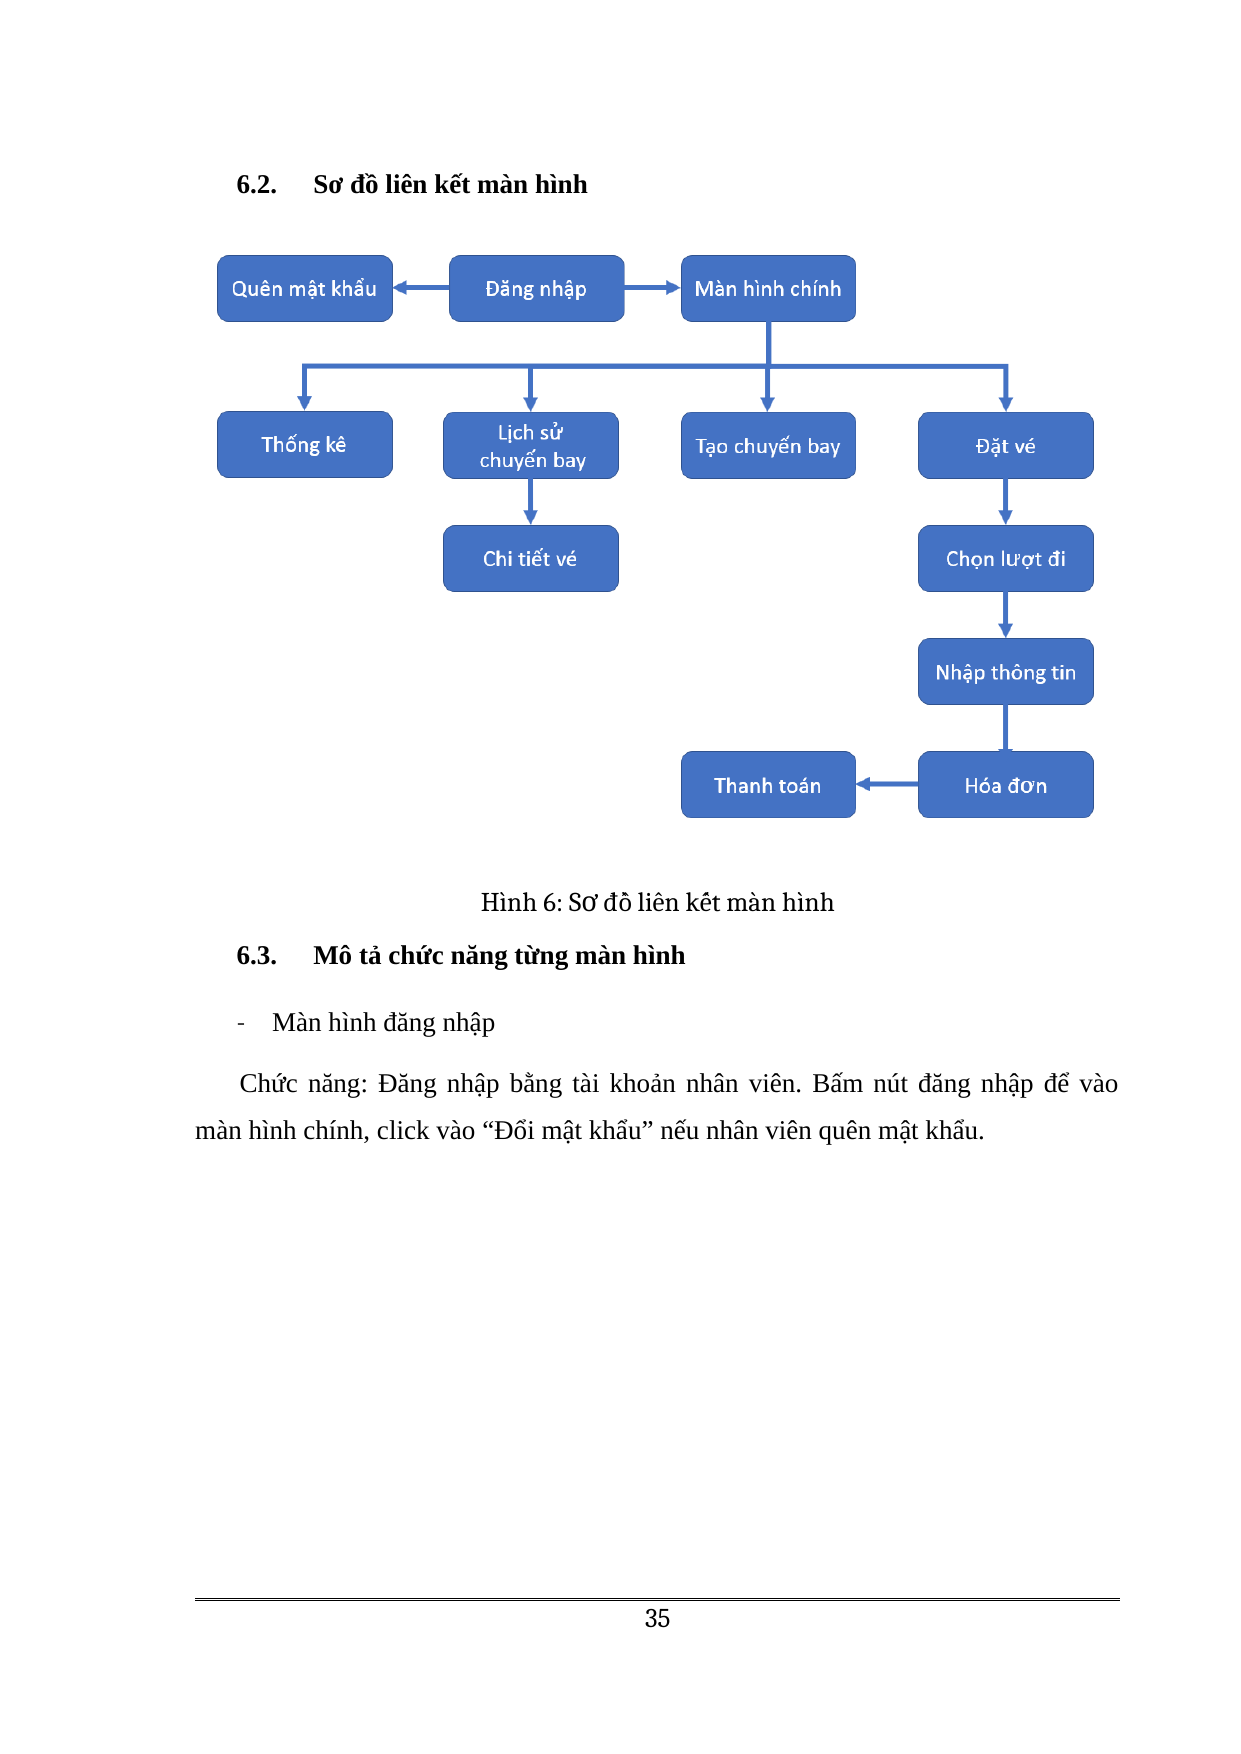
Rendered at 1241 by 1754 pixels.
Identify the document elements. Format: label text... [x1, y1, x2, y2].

text Hình 6: Sơ đồ liên kết màn hình [195, 887, 1120, 918]
subtitle Sơ đồ liên kết màn hình [236, 168, 1120, 199]
list Màn hình đăng nhập [236, 1006, 1120, 1038]
picture [194, 235, 1115, 862]
subtitle Mô tả chức năng từng màn hình [236, 939, 1120, 970]
text Chức năng: Đăng nhập bằng tài khoản nhân viên. Bấm nút đăng nhập để vào màn hình chính, click vào “Đổi mật khẩu” nếu nhân viên quên mật khẩu. [195, 1067, 1120, 1145]
